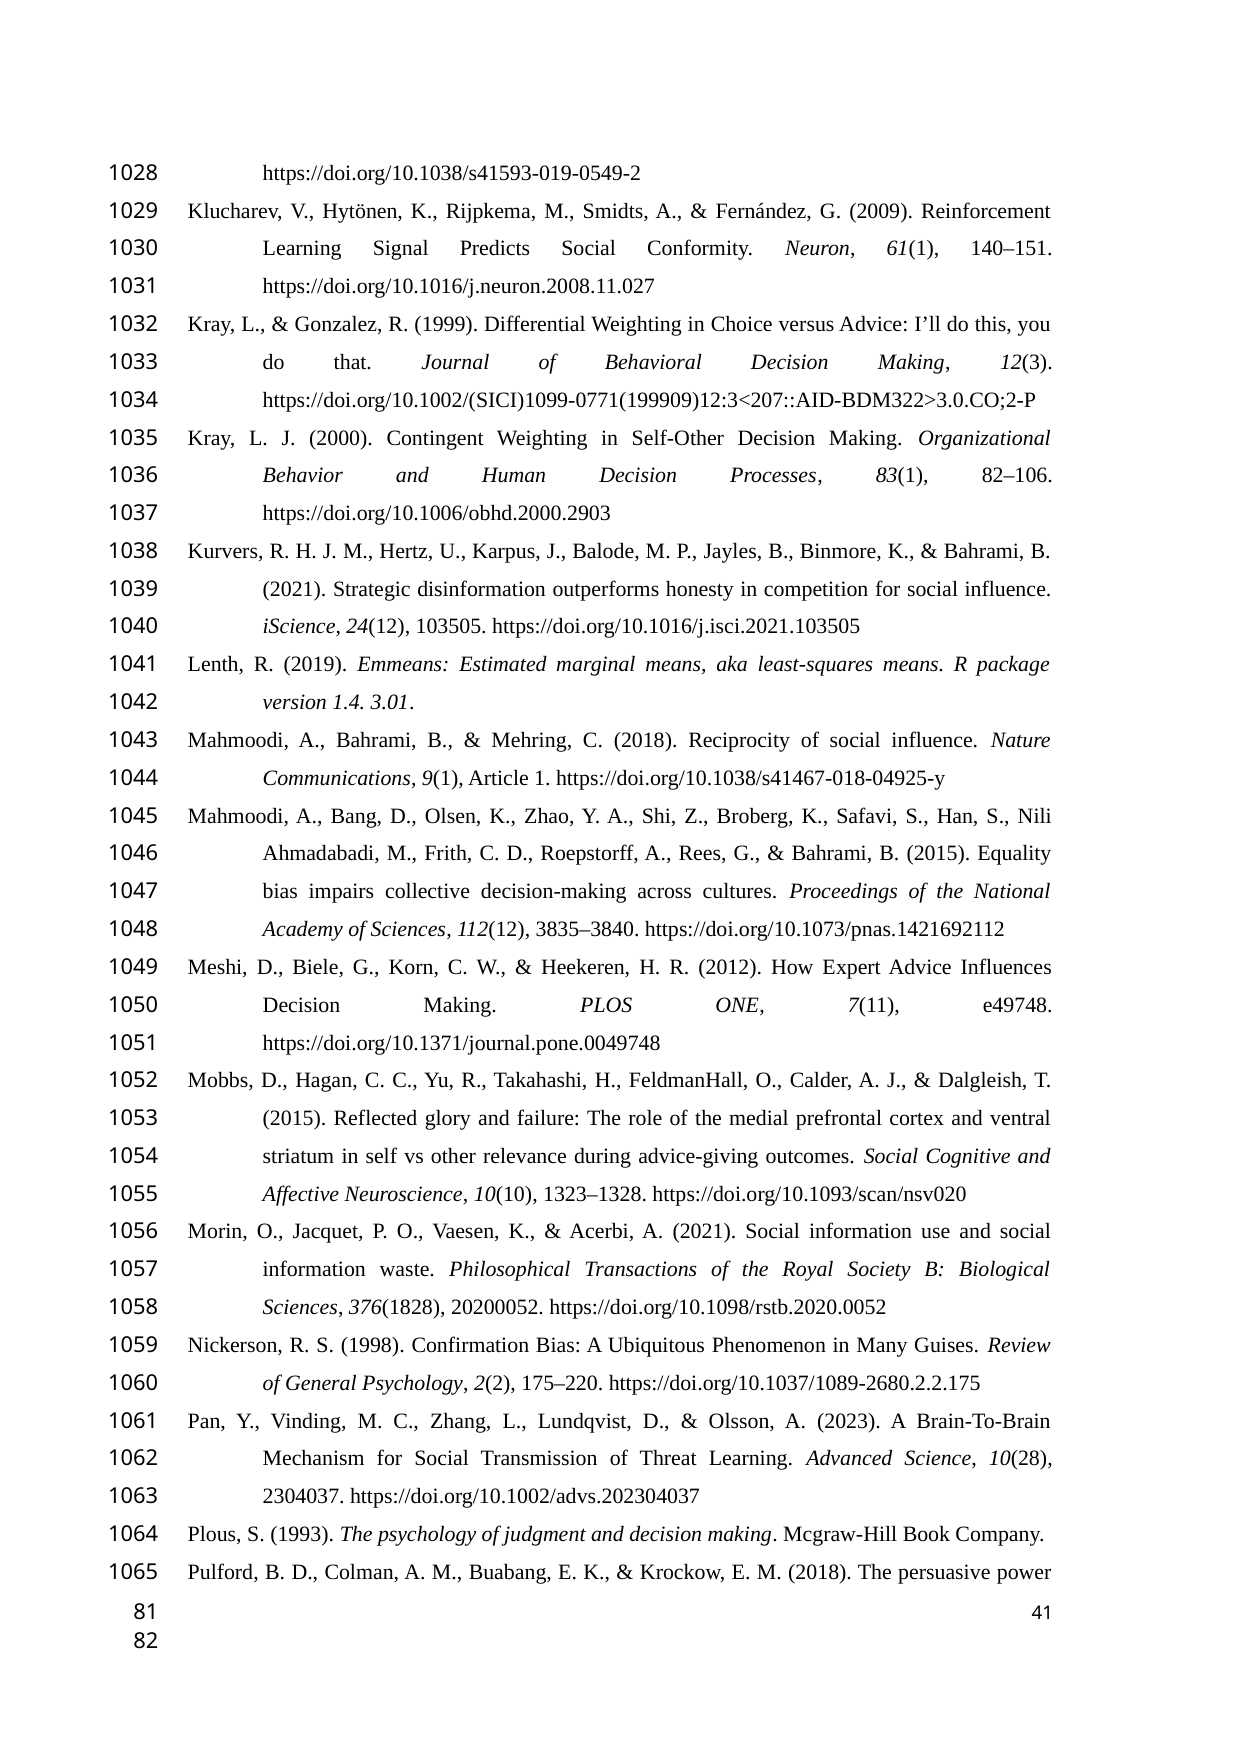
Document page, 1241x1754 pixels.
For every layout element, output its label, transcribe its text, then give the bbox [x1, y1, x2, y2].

text Kray, L., & Gonzalez, R. (1999). Differential Weighting in Choice versus Advice: I’ll do this, you do that. Journal of Behavioral Decision Making, 12(3). https://doi.org/10.1002/(SICI)1099-0771(199909)12:3<207::AID-BDM322>3.0.CO;2-P [187, 311, 1053, 412]
text Meshi, D., Biele, G., Korn, C. W., & Heekeren, H. R. (2012). How Expert Advice Influences Decision Making. PLOS ONE, 7(11), e49748. https://doi.org/10.1371/journal.pone.0049748 [187, 954, 1053, 1055]
text Pan, Y., Vinding, M. C., Zhang, L., Lundqvist, D., & Olsson, A. (2023). A Brain-To-Brain Mechanism for Social Transmission of Threat Learning. Advanced Science, 10(28), 2304037. https://doi.org/10.1002/advs.202304037 [187, 1408, 1053, 1508]
text Mobbs, D., Hagan, C. C., Yu, R., Takahashi, H., FeldmanHall, O., Calder, A. J., & Dalgleish, T. (2015). Reflected glory and failure: The role of the medial prefrontal cortex and ventral striatum in self vs other relevance during advice-giving outcomes. Social Cognitive and Affective Neuroscience, 10(10), 1323–1328. https://doi.org/10.1093/scan/nsv020 [187, 1067, 1053, 1206]
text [187, 160, 1053, 185]
text Klucharev, V., Hytönen, K., Rijpkema, M., Smidts, A., & Fernández, G. (2009). Reinforcement Learning Signal Predicts Social Conformity. Neuron, 61(1), 140–151. https://doi.org/10.1016/j.neuron.2008.11.027 [187, 198, 1053, 298]
text Morin, O., Jacquet, P. O., Vaesen, K., & Acerbi, A. (2021). Social information use and social information waste. Philosophical Transactions of the Royal Society B: Biological Sciences, 376(1828), 20200052. https://doi.org/10.1098/rstb.2020.0052 [187, 1218, 1053, 1319]
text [187, 1559, 1053, 1584]
text Lenth, R. (2019). Emmeans: Estimated marginal means, aka least-squares means. R package version 1.4. 3.01. [187, 651, 1053, 714]
text Plous, S. (1993). The psychology of judgment and decision making. Mcgraw-Hill Book Company. [187, 1521, 1053, 1546]
text Kurvers, R. H. J. M., Hertz, U., Karpus, J., Balode, M. P., Jayles, B., Binmore, K., & Bahrami, B. (2021). Strategic disinformation outperforms honesty in competition for social influence. iScience, 24(12), 103505. https://doi.org/10.1016/j.isci.2021.103505 [187, 538, 1053, 639]
text Mahmoodi, A., Bang, D., Olsen, K., Zhao, Y. A., Shi, Z., Broberg, K., Safavi, S., Han, S., Nili Ahmadabadi, M., Frith, C. D., Roepstorff, A., Rees, G., & Bahrami, B. (2015). Equality bias impairs collective decision-making across cultures. Proceedings of the National Academy of Sciences, 112(12), 3835–3840. https://doi.org/10.1073/pnas.1421692112 [187, 803, 1053, 941]
text Nickerson, R. S. (1998). Confirmation Bias: A Ubiquitous Phenomenon in Many Guises. Review of General Psychology, 2(2), 175–220. https://doi.org/10.1037/1089-2680.2.2.175 [187, 1332, 1053, 1395]
text Mahmoodi, A., Bahrami, B., & Mehring, C. (2018). Reciprocity of social influence. Nature Communications, 9(1), Article 1. https://doi.org/10.1038/s41467-018-04925-y [187, 727, 1053, 790]
text Kray, L. J. (2000). Contingent Weighting in Self-Other Decision Making. Organizational Behavior and Human Decision Processes, 83(1), 82–106. https://doi.org/10.1006/obhd.2000.2903 [187, 424, 1053, 525]
